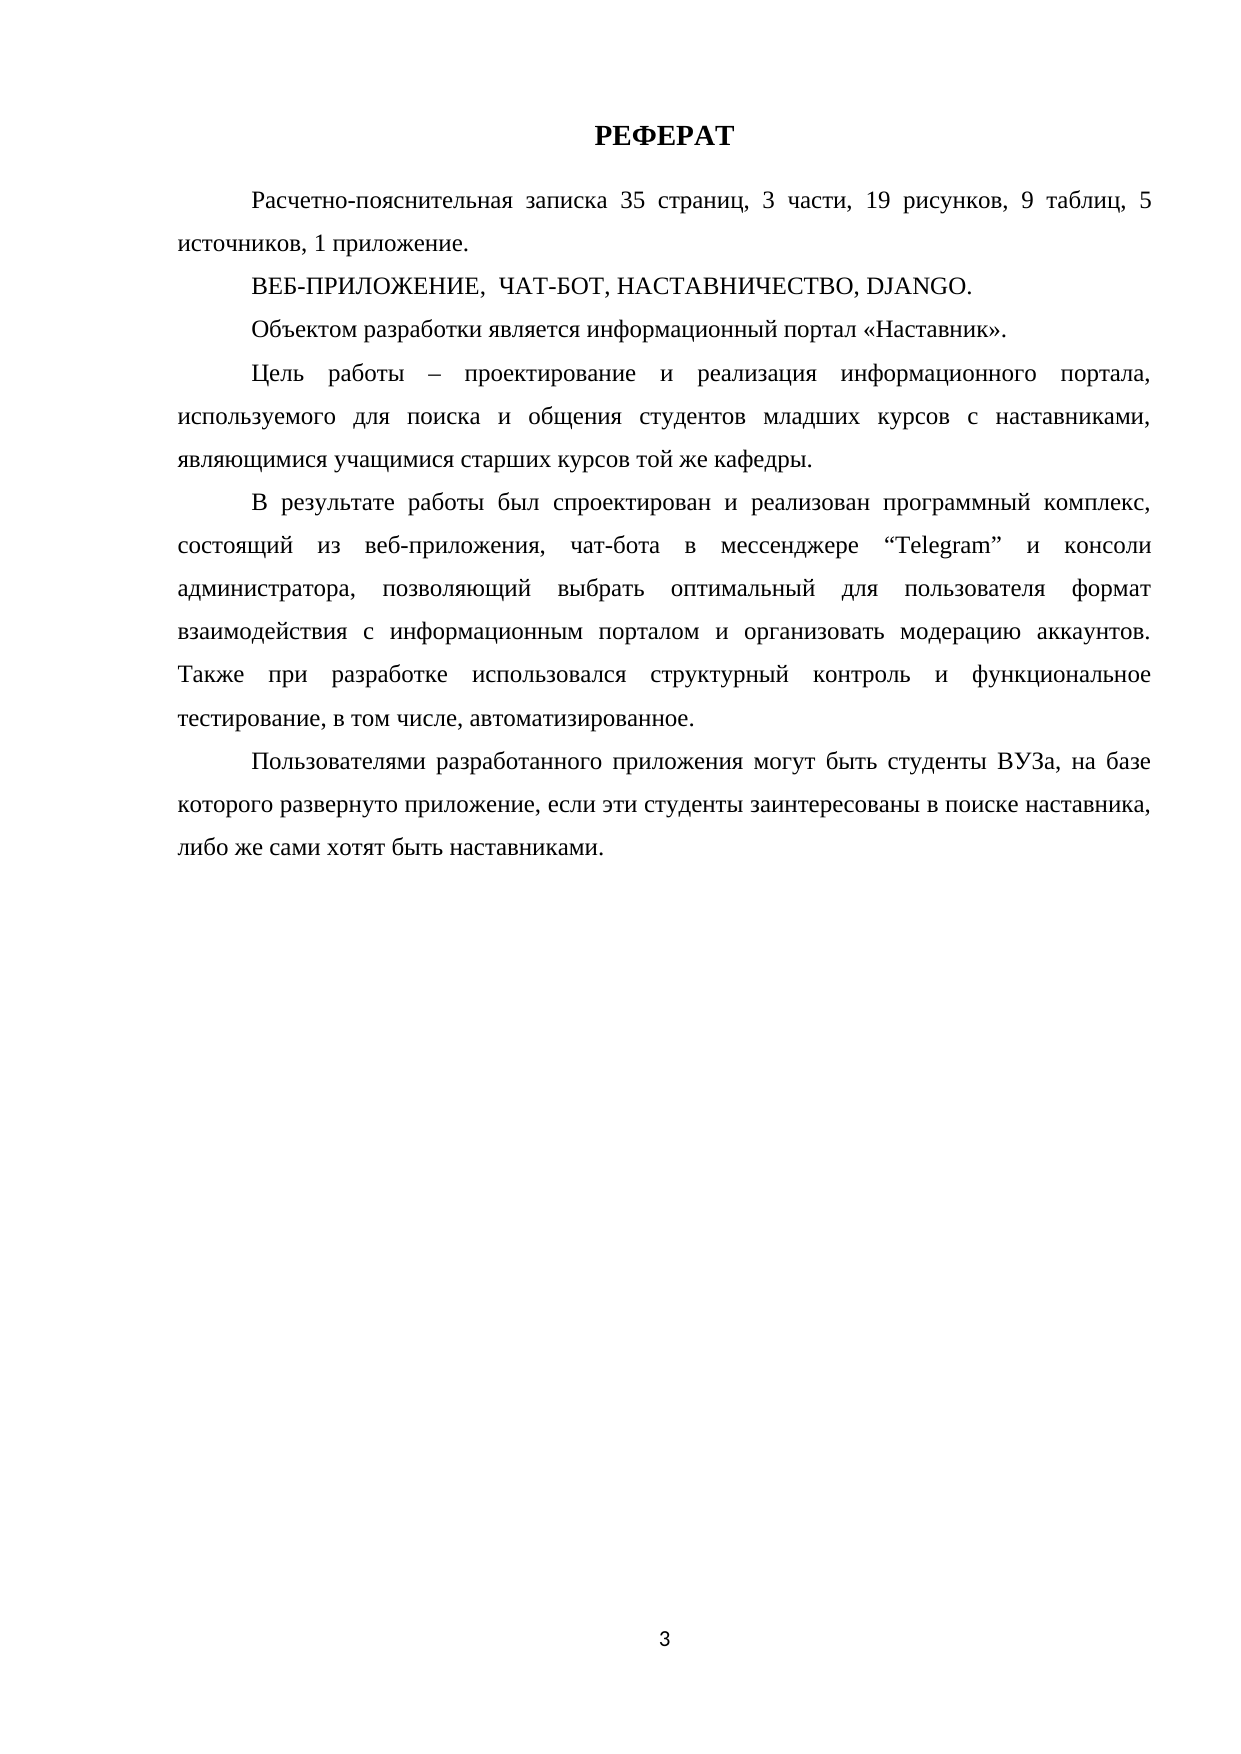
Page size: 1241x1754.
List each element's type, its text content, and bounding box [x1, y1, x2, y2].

text Пользователями разработанного приложения могут быть студенты ВУЗа, на базе которого развернуто приложение, если эти студенты заинтересованы в поиске наставника, либо же сами хотят быть наставниками. [177, 746, 1152, 861]
text В результате работы был спроектирован и реализован программный комплекс, состоящий из веб-приложения, чат-бота в мессенджере “Telegram” и консоли администратора, позволяющий выбрать оптимальный для пользователя формат взаимодействия с информационным порталом и организовать модерацию аккаунтов. Также при разработке использовался структурный контроль и функциональное тестирование, в том числе, автоматизированное. [177, 487, 1152, 731]
text ВЕБ-ПРИЛОЖЕНИЕ, ЧАТ-БОТ, НАСТАВНИЧЕСТВО, DJANGO. [177, 271, 1152, 300]
text Цель работы – проектирование и реализация информационного портала, используемого для поиска и общения студентов младших курсов с наставниками, являющимися учащимися старших курсов той же кафедры. [177, 358, 1152, 473]
text Расчетно-пояснительная записка 35 страниц, 3 части, 19 рисунков, 9 таблиц, 5 источников, 1 приложение. [177, 185, 1152, 257]
text Объектом разработки является информационный портал «Наставник». [177, 314, 1152, 343]
text РЕФЕРАТ [177, 118, 1152, 152]
